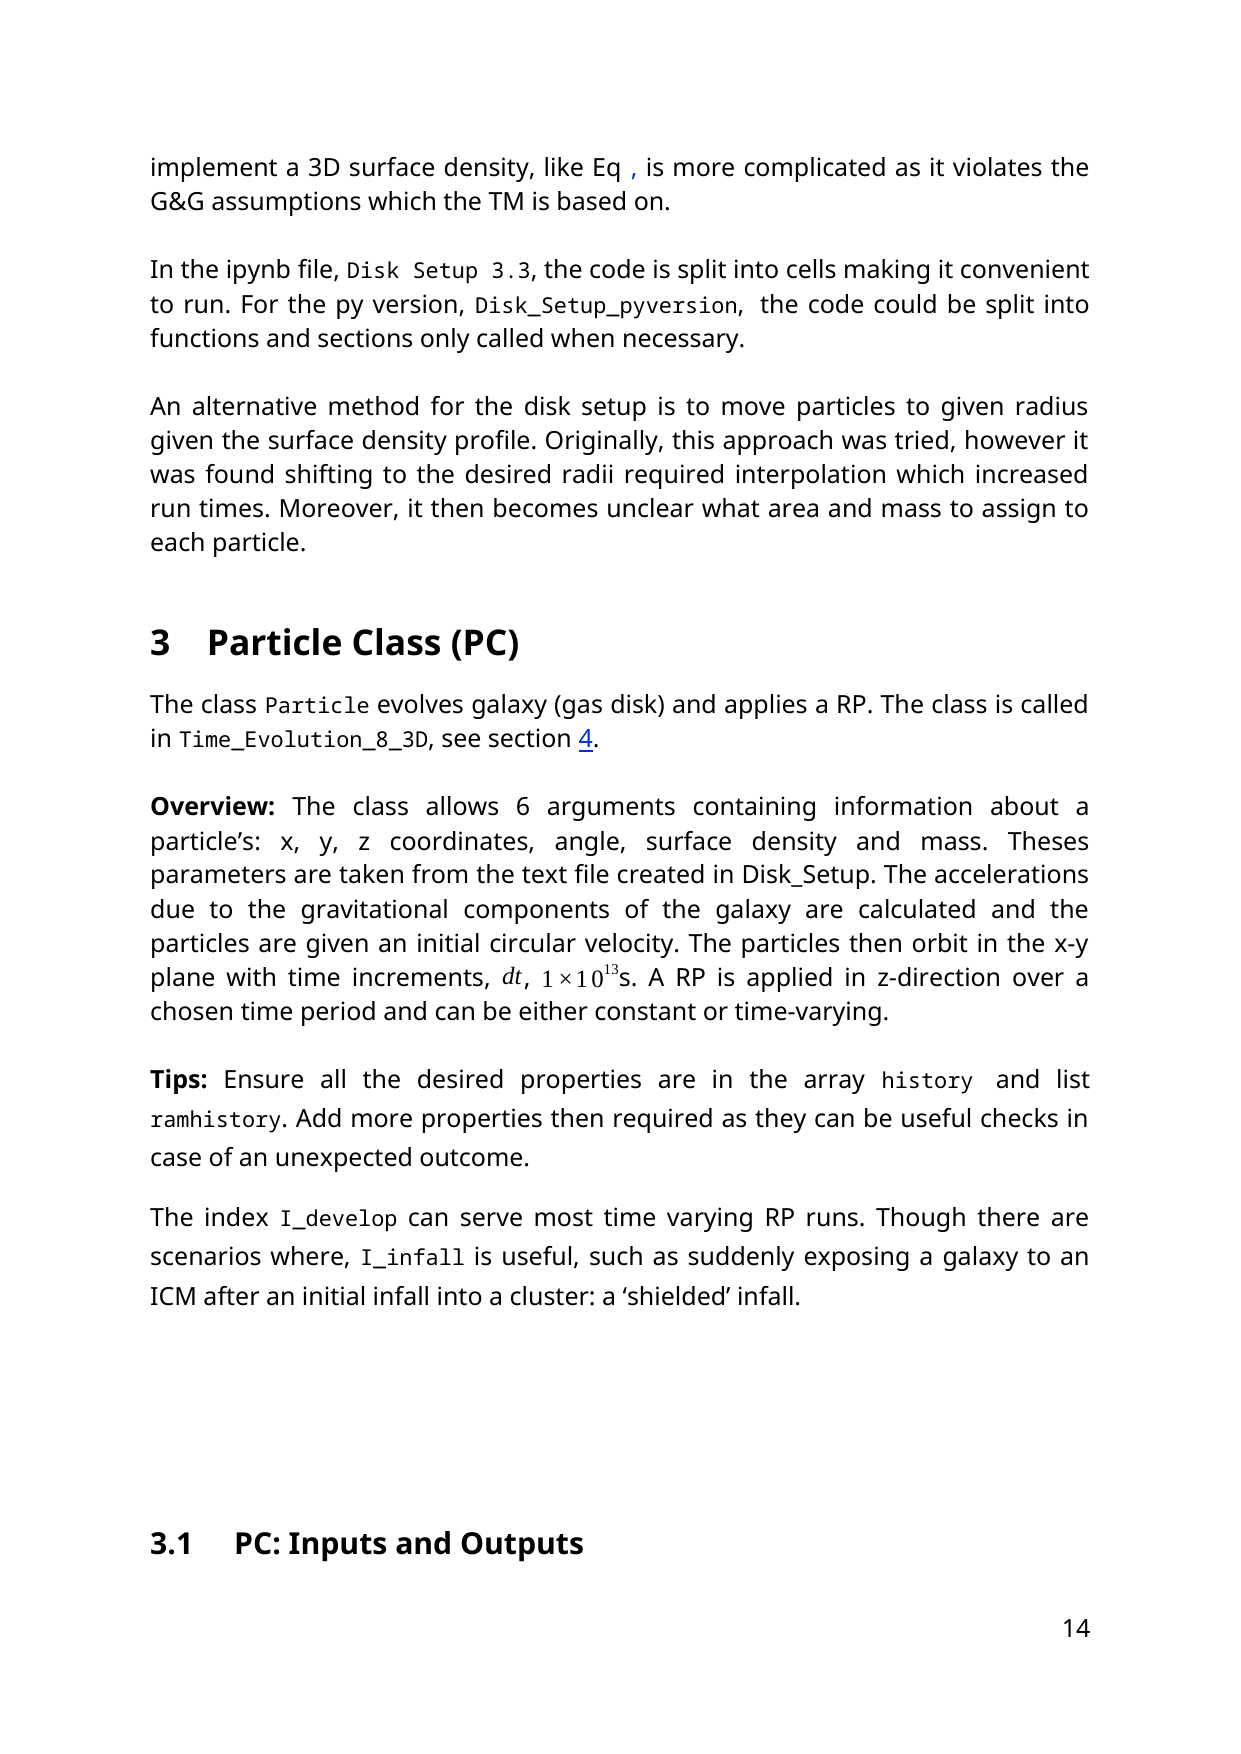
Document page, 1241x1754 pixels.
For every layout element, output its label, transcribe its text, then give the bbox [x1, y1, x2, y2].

text Overview: The class allows 6 arguments containing information about a particle’s: x, y, z coordinates, angle, surface density and mass. Theses parameters are taken from the text file created in Disk_Setup. The accelerations due to the gravitational components of the galaxy are calculated and the particles are given an initial circular velocity. The particles then orbit in the x-y plane with time increments, , s. A RP is applied in z-direction over a chosen time period and can be either constant or time-varying. [150, 789, 1090, 1027]
text An alternative method for the disk setup is to move particles to given radius given the surface density profile. Originally, this approach was tried, however it was found shifting to the desired radii required interpolation which increased run times. Moreover, it then becomes unclear what area and mass to assign to each particle. [150, 388, 1090, 559]
subtitle PC: Inputs and Outputs [150, 1522, 1090, 1563]
text The index I_develop can serve most time varying RP runs. Though there are scenarios where, I_infall is useful, such as suddenly exposing a galaxy to an ICM after an initial infall into a cluster: a ‘shielded’ infall. [150, 1200, 1090, 1312]
subtitle Particle Class (PC) [150, 618, 1090, 666]
text Tips: Ensure all the desired properties are in the array history and list ramhistory. Add more properties then required as they can be useful checks in case of an unexpected outcome. [150, 1062, 1090, 1174]
text In the ipynb file, Disk Setup 3.3, the code is split into cells making it convenient to run. For the py version, Disk_Setup_pyversion, the code could be split into functions and sections only called when necessary. [150, 252, 1090, 354]
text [150, 150, 1090, 218]
text The class Particle evolves galaxy (gas disk) and applies a RP. The class is called in Time_Evolution_8_3D, see section 4. [150, 687, 1090, 755]
